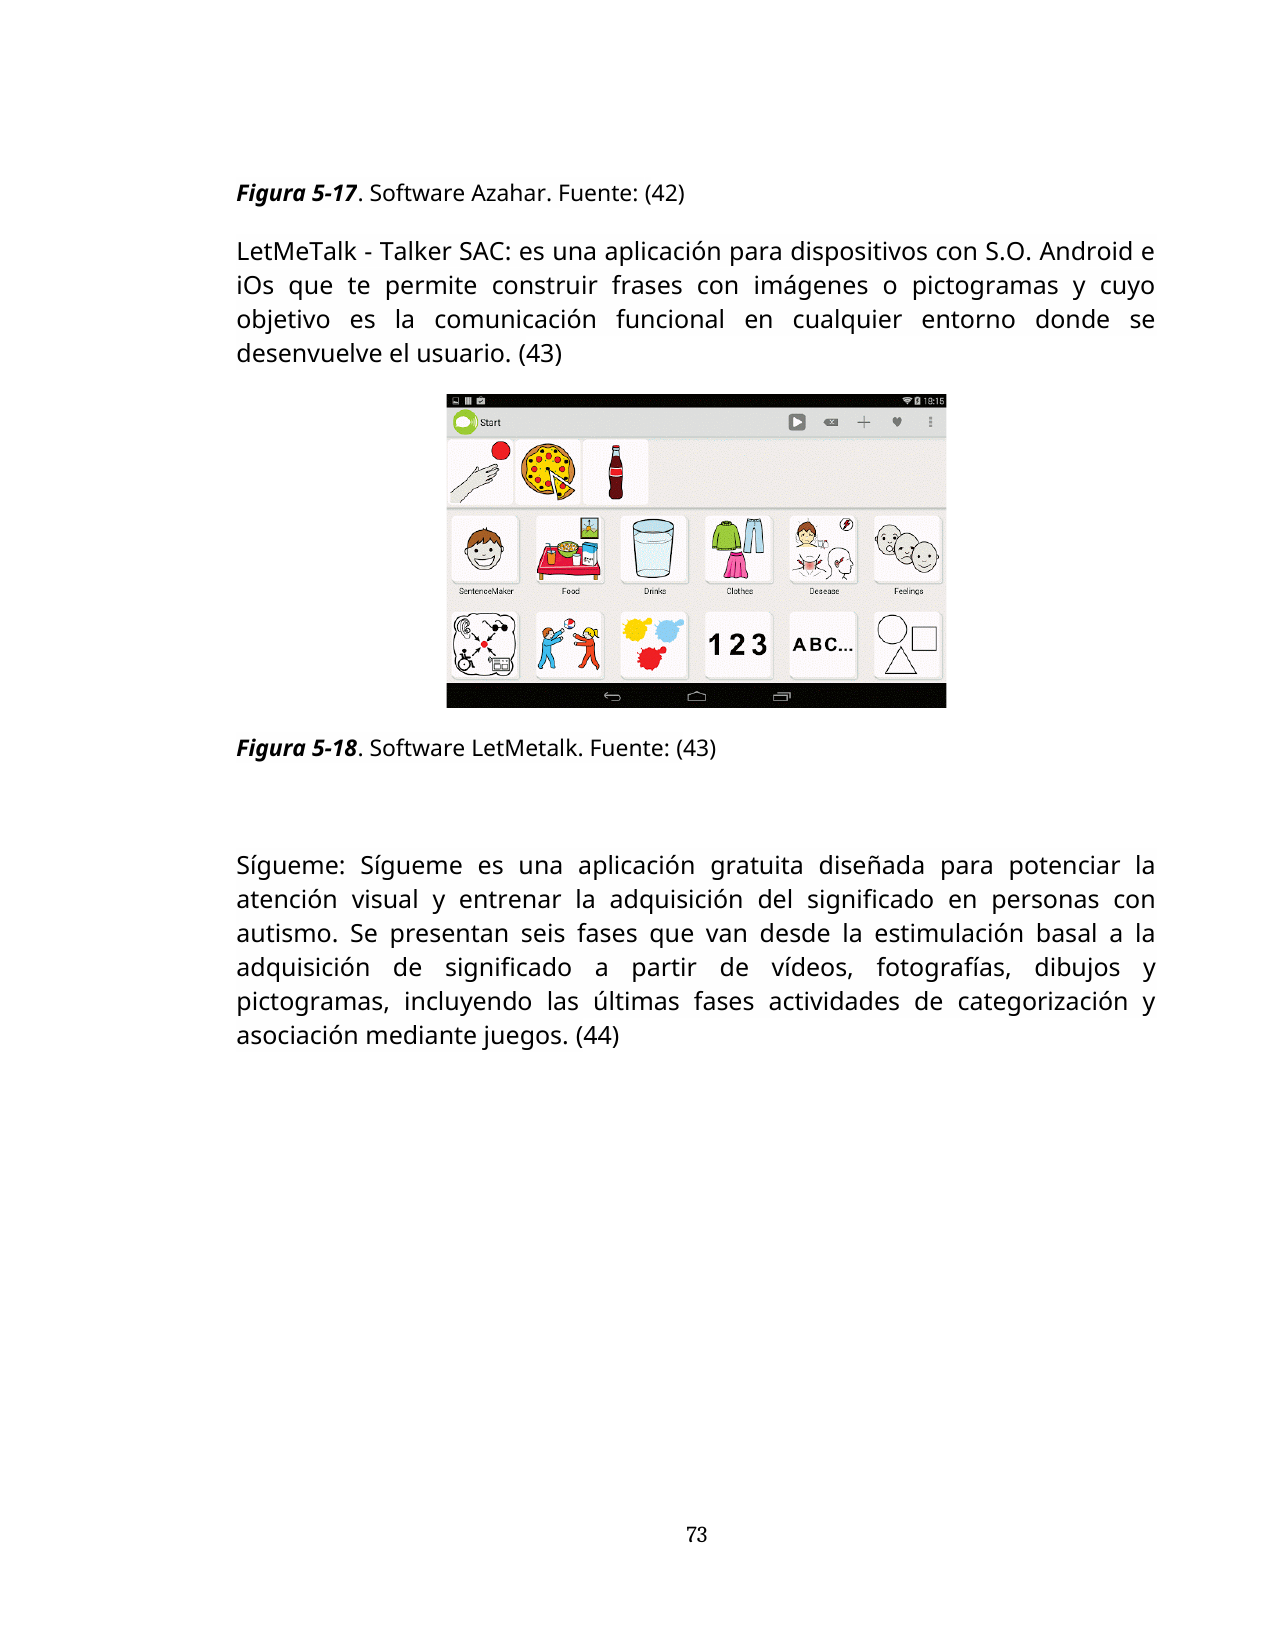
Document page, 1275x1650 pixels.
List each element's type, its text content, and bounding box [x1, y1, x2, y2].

text Figura 5-18. Software LetMetalk. Fuente: [683, 732, 1157, 763]
text LetMeTalk - Talker SAC: es una aplicación para dispositivos con S.O. Android e iOs que te permite construir frases con imágenes o pictogramas y cuyo objetivo es la comunicación funcional en cualquier entorno donde se desenvuelve el usuario. [526, 336, 1157, 370]
text Figura 5-17. Software Azahar. Fuente: [651, 177, 1157, 208]
picture [446, 394, 947, 708]
